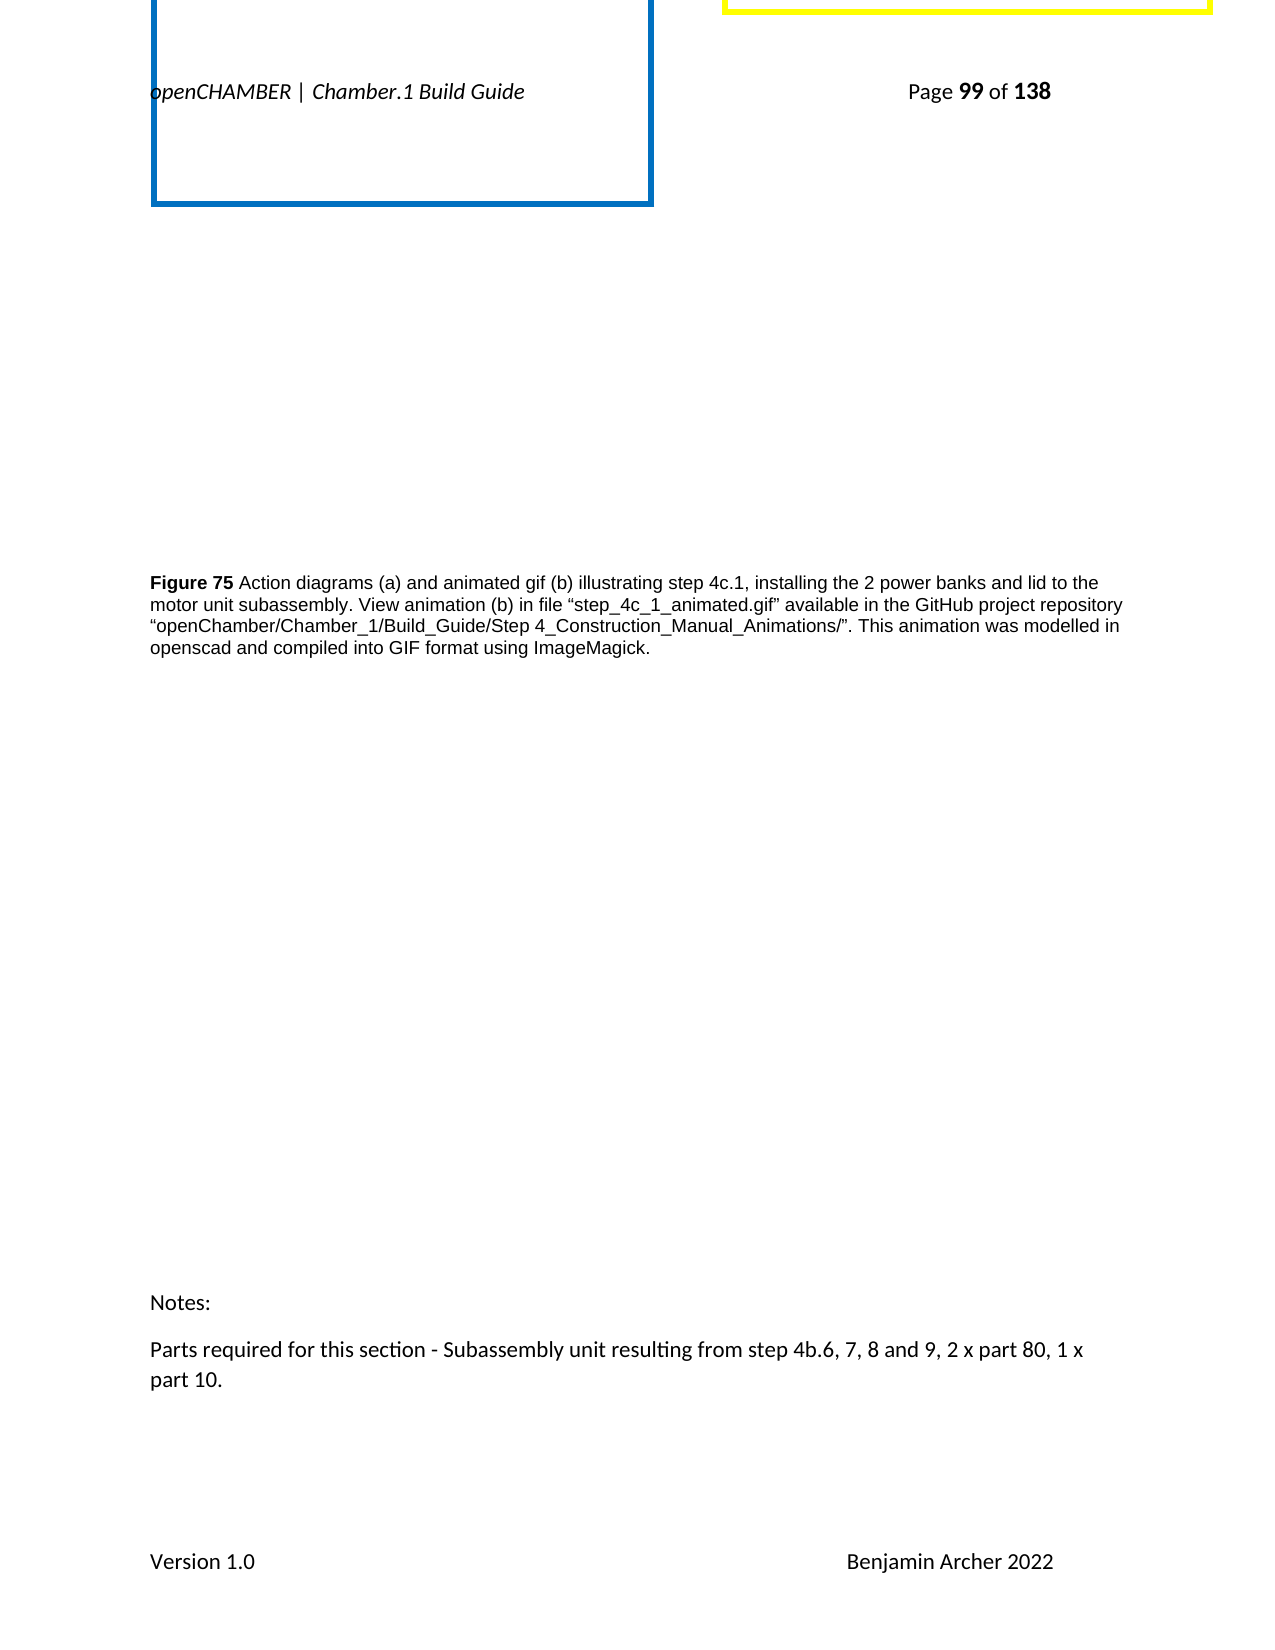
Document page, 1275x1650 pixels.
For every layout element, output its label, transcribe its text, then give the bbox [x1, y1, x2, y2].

text Parts required for this section - Subassembly unit resulting from step 4b.6, 7, 8 and 9, 2 x part 80, 1 x part 10. [150, 1335, 1125, 1393]
text Notes: [150, 1288, 1125, 1316]
text Figure 75 Action diagrams (a) and animated gif (b) illustrating step 4c.1, installing the 2 power banks and lid to the motor unit subassembly. View animation (b) in file “step_4c_1_animated.gif” available in the GitHub project repository “openChamber/Chamber_1/Build_Guide/Step 4_Construction_Manual_Animations/”. This animation was modelled in openscad and compiled into GIF format using ImageMagick. [150, 572, 1125, 658]
